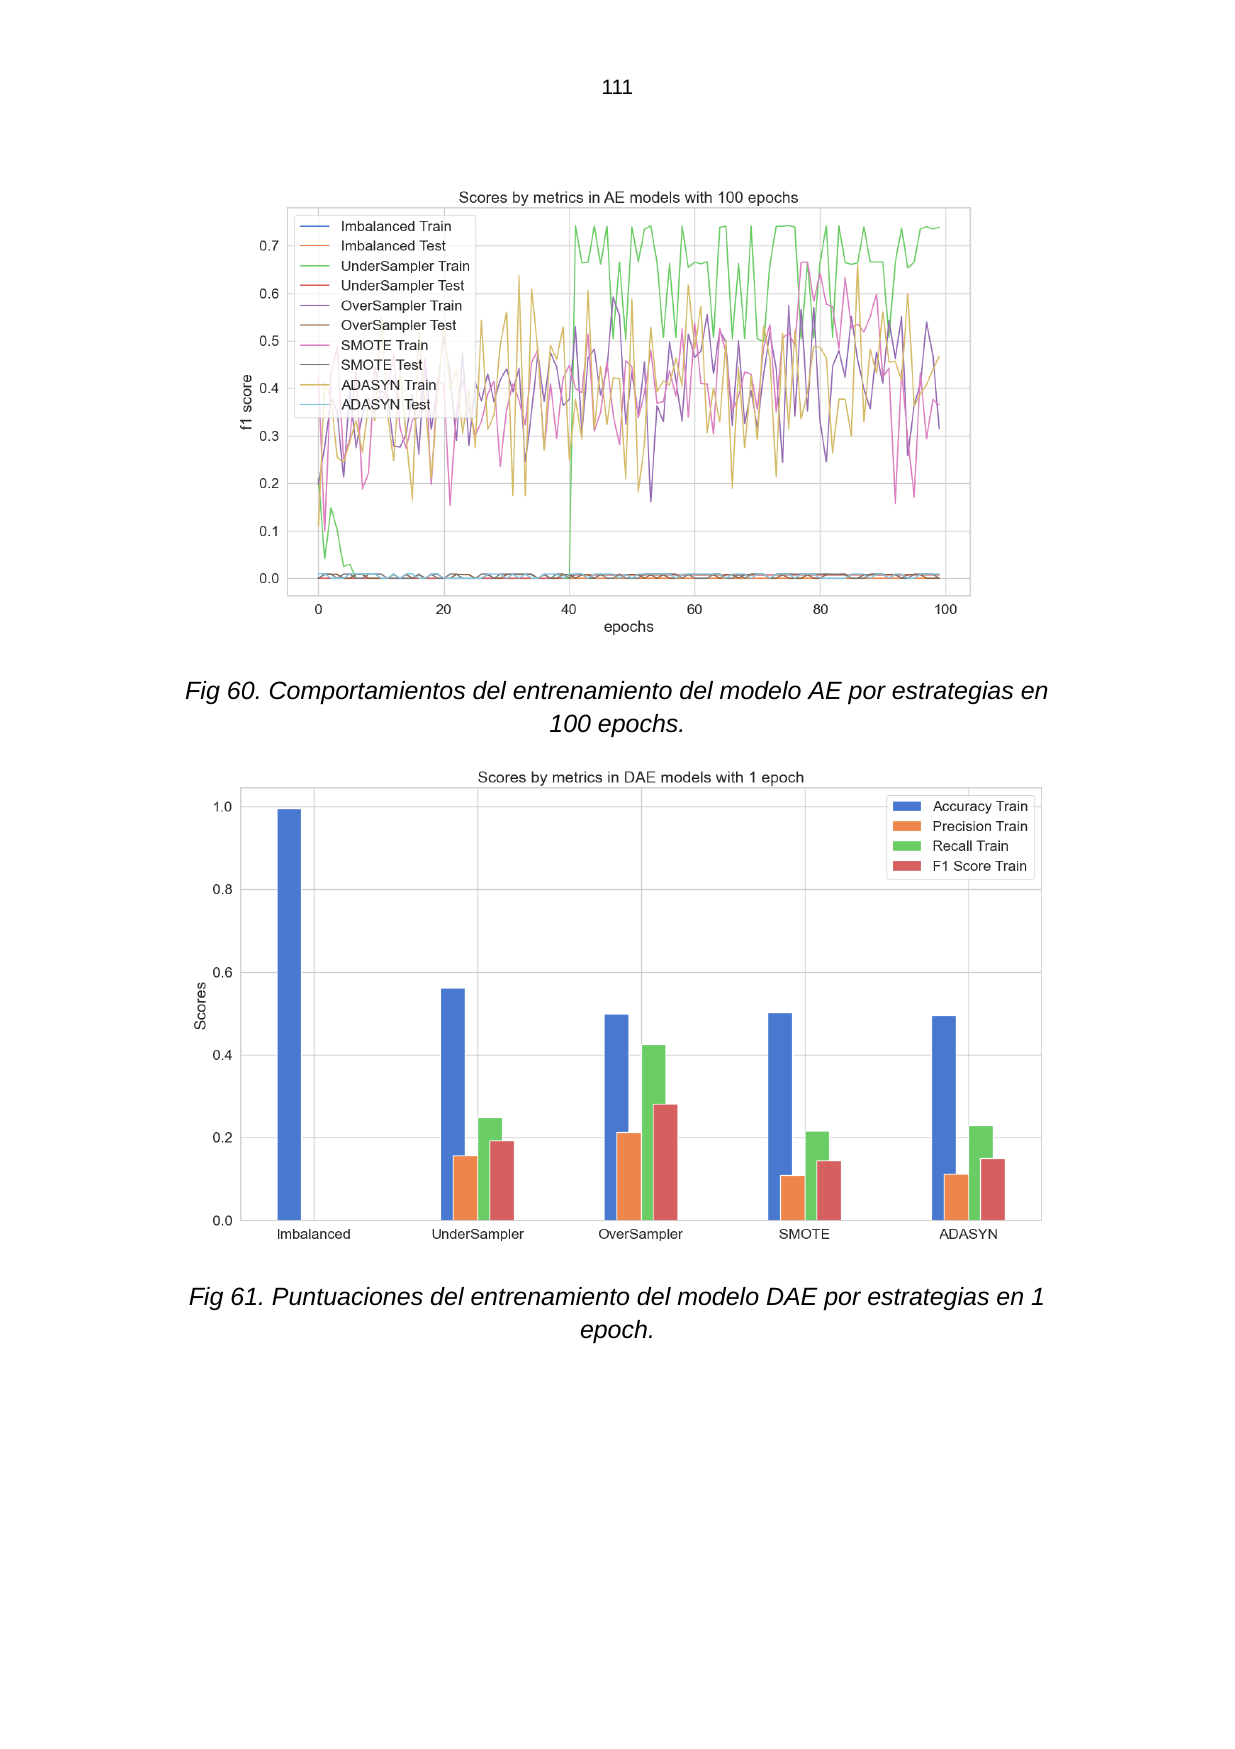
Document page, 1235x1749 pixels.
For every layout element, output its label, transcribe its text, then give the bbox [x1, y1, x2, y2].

picture [177, 754, 1058, 1258]
text Fig 61. Puntuaciones del entrenamiento del modelo DAE por estrategias en 1 epoch. [177, 1282, 1057, 1344]
picture [177, 147, 1058, 651]
text Fig 60. Comportamientos del entrenamiento del modelo AE por estrategias en 100 epochs. [177, 676, 1057, 738]
